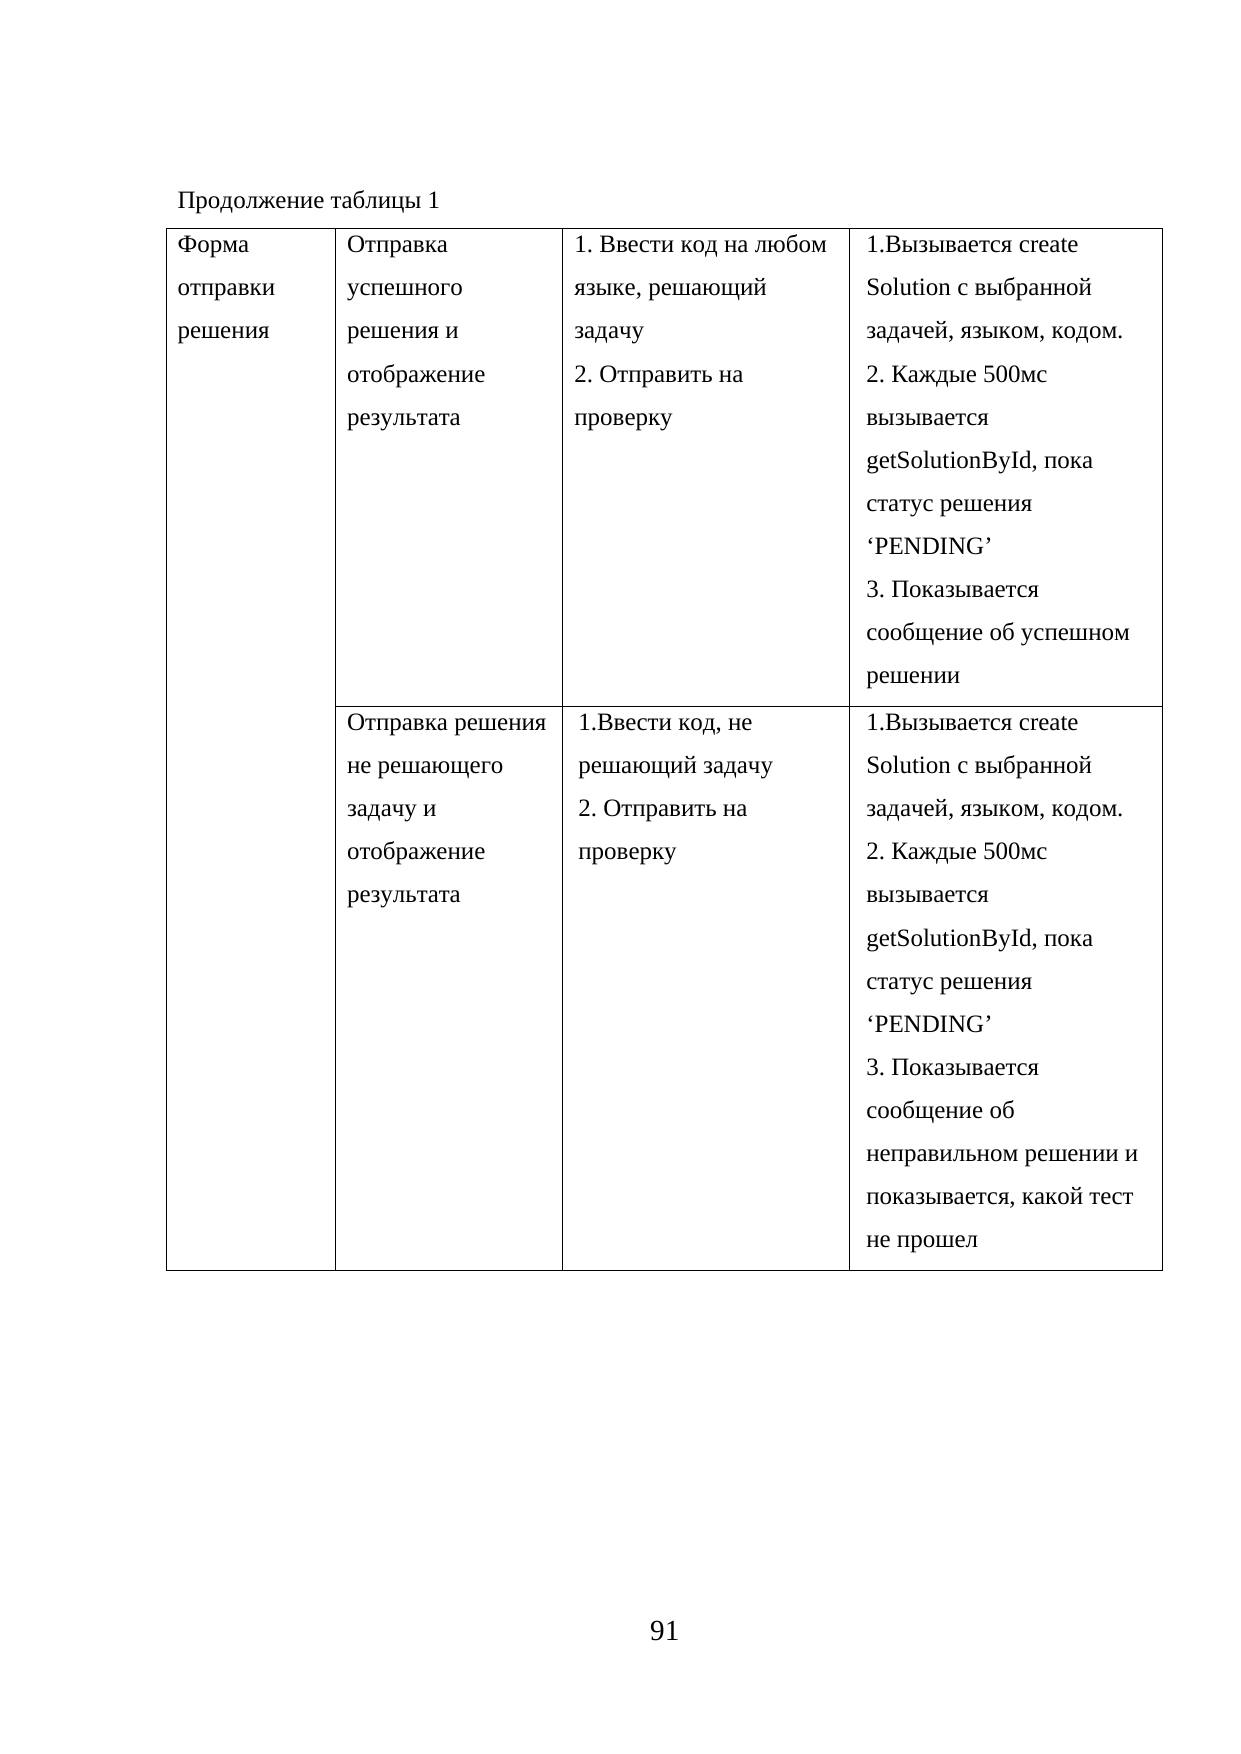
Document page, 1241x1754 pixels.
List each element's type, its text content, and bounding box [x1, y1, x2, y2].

table_header Отправка успешного решения и отображение результата [336, 229, 562, 706]
table_cell Отправка решения не решающего задачу и отображение результата [336, 707, 562, 1270]
table_cell 1.Ввести код, не решающий задачу 2. Отправить на проверку [563, 707, 849, 1270]
table_header 1. Ввести код на любом языке, решающий задачу 2. Отправить на проверку [563, 229, 849, 706]
table_header Форма отправки решения [167, 229, 335, 1270]
table_cell 1.Вызывается create Solution с выбранной задачей, языком, кодом. 2. Каждые 500мс вызывается getSolutionById, пока статус решения ‘PENDING’ 3. Показывается сообщение об неправильном решении и показывается, какой тест не прошел [850, 707, 1162, 1270]
table_header 1.Вызывается create Solution с выбранной задачей, языком, кодом. 2. Каждые 500мс вызывается getSolutionById, пока статус решения ‘PENDING’ 3. Показывается сообщение об успешном решении [850, 229, 1162, 706]
text Продолжение таблицы 1 [177, 185, 1152, 214]
